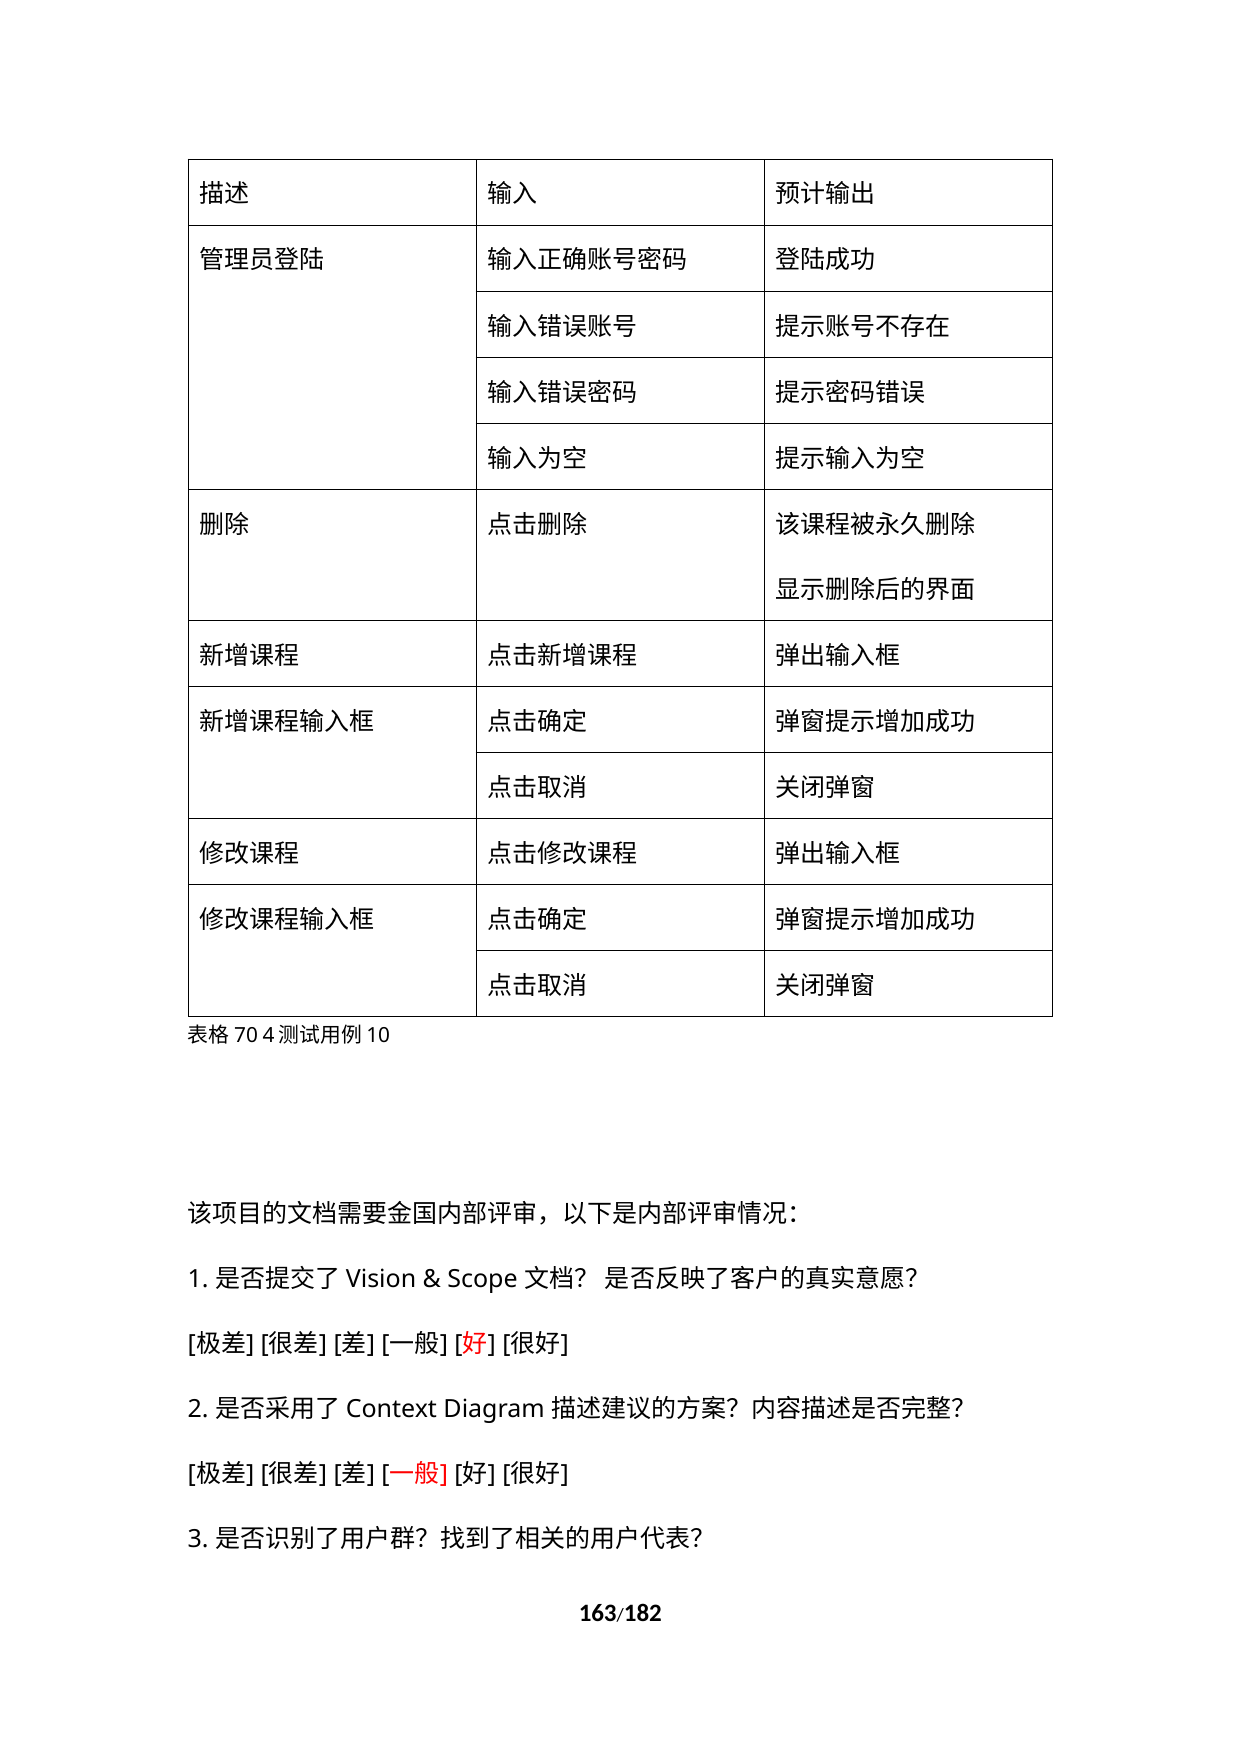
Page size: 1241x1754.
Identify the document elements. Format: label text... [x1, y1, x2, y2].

text 该项目的文档需要金国内部评审，以下是内部评审情况： [187, 1179, 1053, 1244]
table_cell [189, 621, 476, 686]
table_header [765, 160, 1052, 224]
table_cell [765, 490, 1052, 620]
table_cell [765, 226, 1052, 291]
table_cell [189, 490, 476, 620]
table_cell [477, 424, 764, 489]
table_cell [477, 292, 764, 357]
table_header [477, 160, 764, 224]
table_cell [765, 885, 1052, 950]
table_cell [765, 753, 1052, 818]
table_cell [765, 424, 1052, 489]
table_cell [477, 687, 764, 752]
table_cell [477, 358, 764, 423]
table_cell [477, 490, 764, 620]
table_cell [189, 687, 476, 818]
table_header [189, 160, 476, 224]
text 1. 是否提交了 Vision & Scope 文档？ 是否反映了客户的真实意愿？ [187, 1244, 1053, 1309]
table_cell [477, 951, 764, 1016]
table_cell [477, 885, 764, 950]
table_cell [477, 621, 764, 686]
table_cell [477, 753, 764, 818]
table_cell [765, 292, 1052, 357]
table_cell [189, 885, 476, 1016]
text 2. 是否采用了 Context Diagram 描述建议的方案？内容描述是否完整？ [187, 1374, 1053, 1439]
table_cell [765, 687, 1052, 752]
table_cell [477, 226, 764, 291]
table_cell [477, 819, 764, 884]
text 3. 是否识别了用户群？找到了相关的用户代表？ [187, 1504, 1053, 1569]
text [极差] [很差] [差] [一般] [好] [很好] [187, 1309, 1053, 1374]
text [极差] [很差] [差] [一般] [好] [很好] [187, 1439, 1053, 1504]
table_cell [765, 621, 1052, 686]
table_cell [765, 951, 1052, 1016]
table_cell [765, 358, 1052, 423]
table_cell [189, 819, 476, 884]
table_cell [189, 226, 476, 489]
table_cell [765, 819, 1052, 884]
text 表格 70 4测试用例10 [187, 1017, 1053, 1049]
